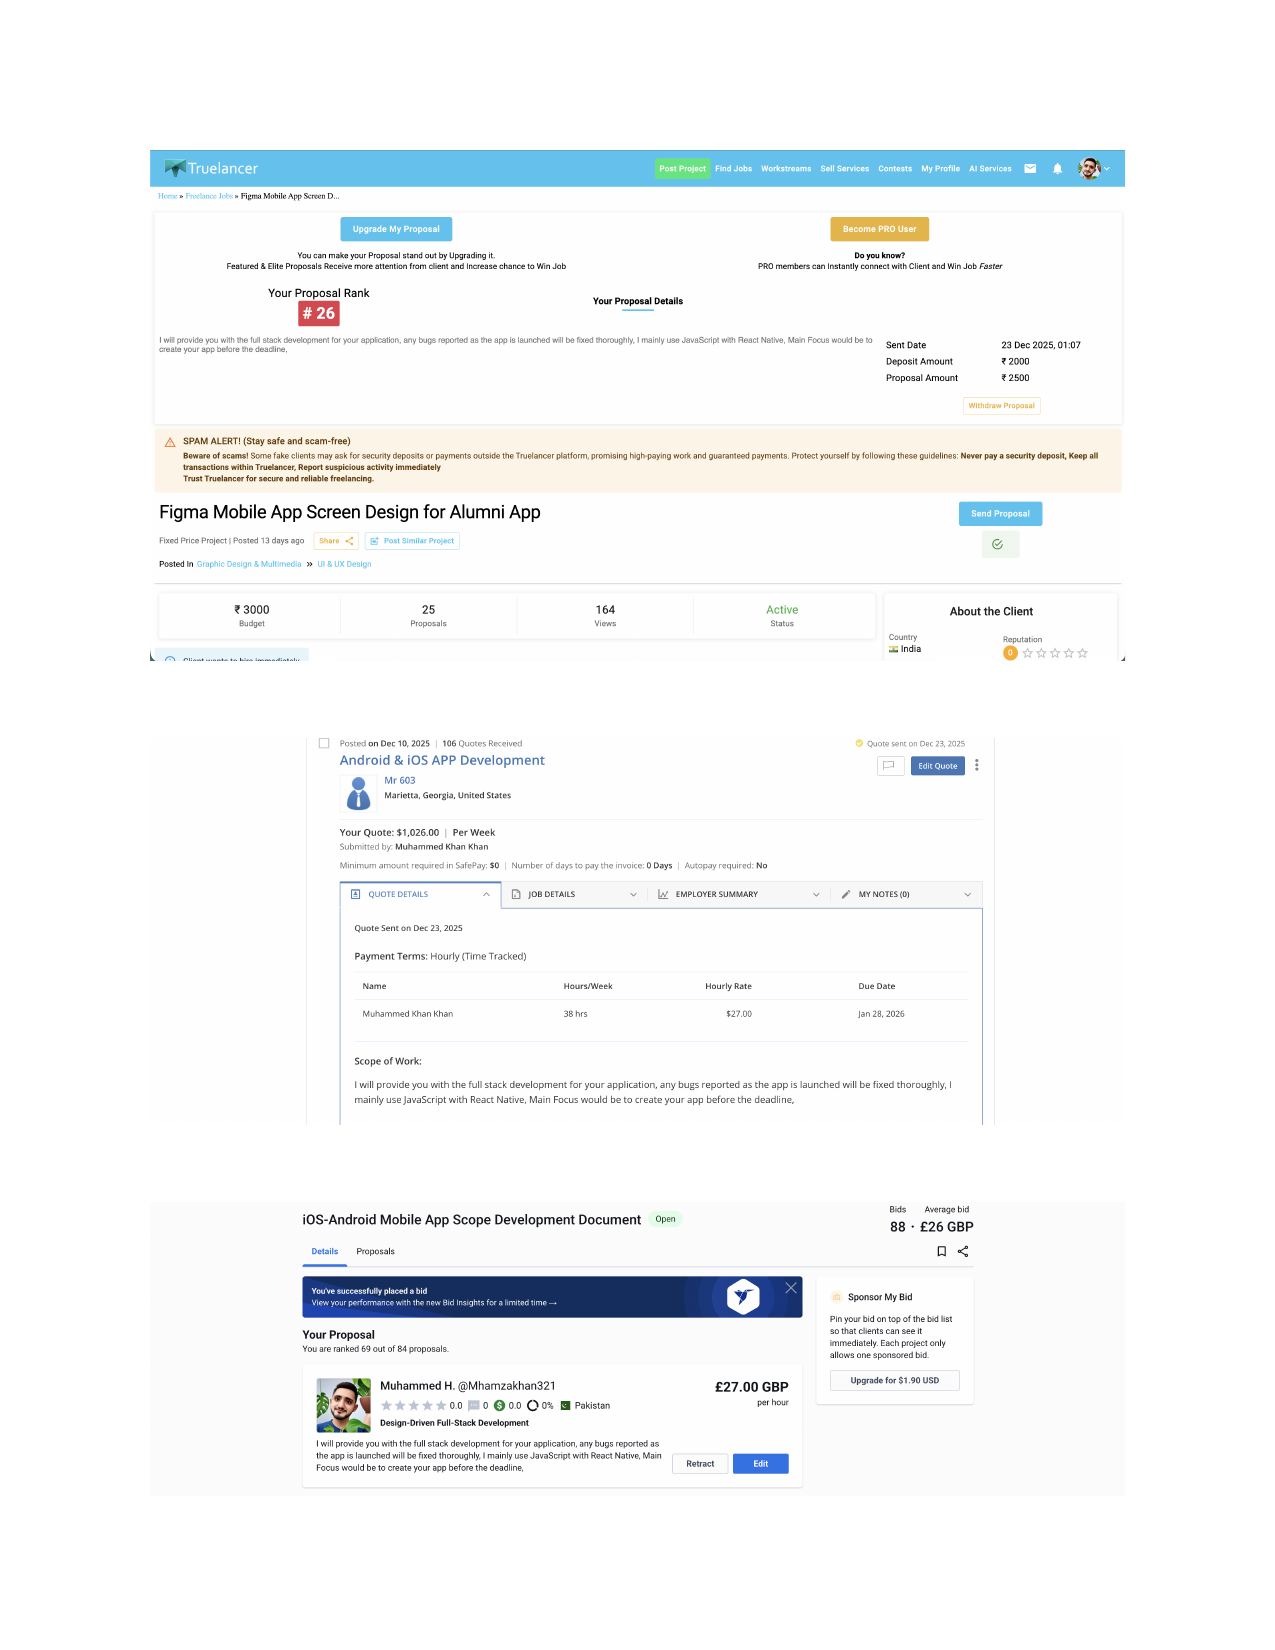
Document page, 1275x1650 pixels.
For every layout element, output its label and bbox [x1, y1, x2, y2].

picture [150, 150, 1125, 661]
picture [150, 738, 1125, 1125]
picture [150, 1202, 1125, 1496]
